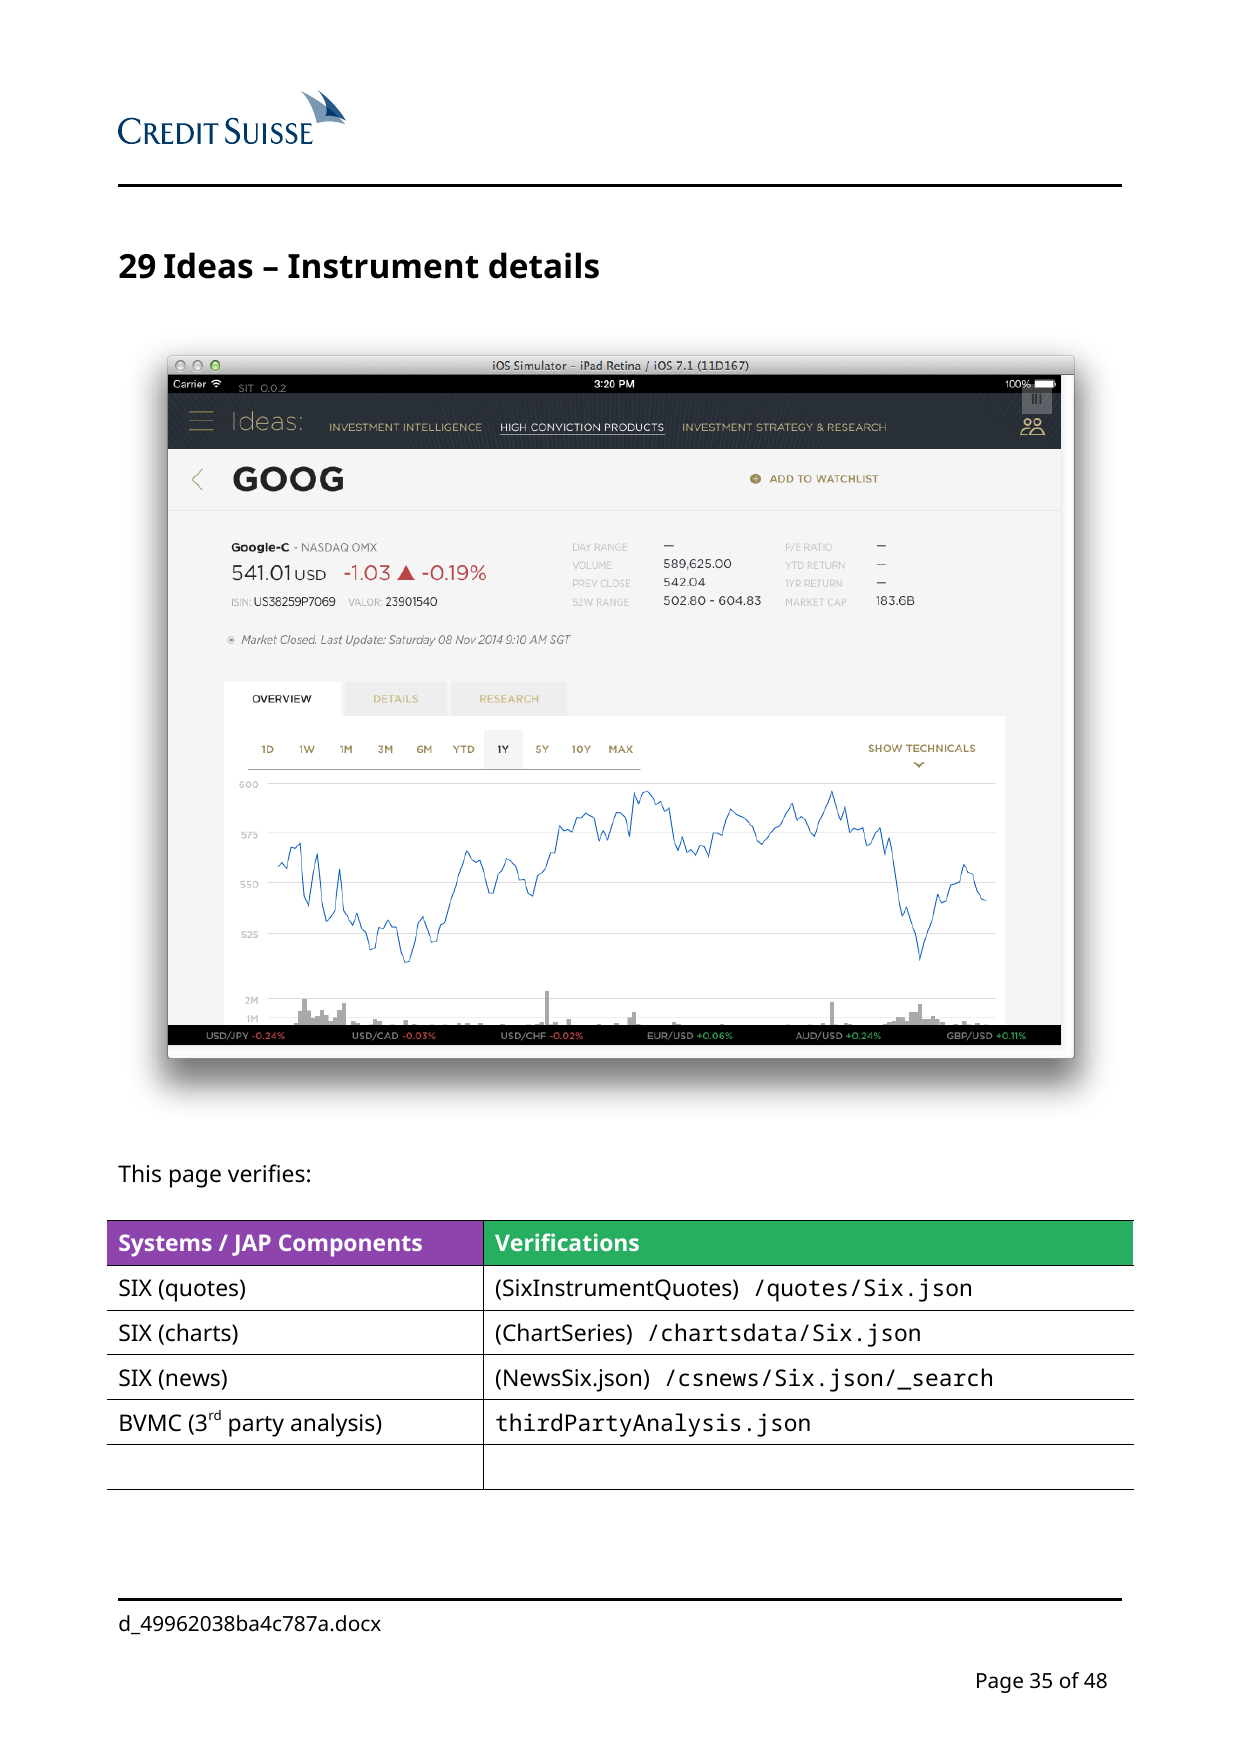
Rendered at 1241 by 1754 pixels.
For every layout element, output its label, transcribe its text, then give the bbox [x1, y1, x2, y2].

table_cell SIX (news) [107, 1355, 483, 1399]
table_cell thirdPartyAnalysis.json [484, 1400, 1133, 1444]
table_header Systems / JAP Components [107, 1221, 483, 1265]
table_cell [107, 1445, 483, 1489]
text This page verifies: [118, 1157, 1122, 1189]
table_cell (SixInstrumentQuotes) /quotes/Six.json [484, 1266, 1133, 1309]
subtitle Ideas – Instrument details [118, 243, 1122, 288]
table_cell (ChartSeries) /chartsdata/Six.json [484, 1311, 1133, 1354]
table_cell [484, 1445, 1133, 1489]
table_header Verifications [484, 1221, 1133, 1265]
table_cell SIX (charts) [107, 1311, 483, 1354]
picture [118, 326, 1123, 1127]
table_cell SIX (quotes) [107, 1266, 483, 1309]
table_cell BVMC (3rd party analysis) [107, 1400, 483, 1444]
table_cell (NewsSix.json) /csnews/Six.json/_search [484, 1355, 1133, 1399]
